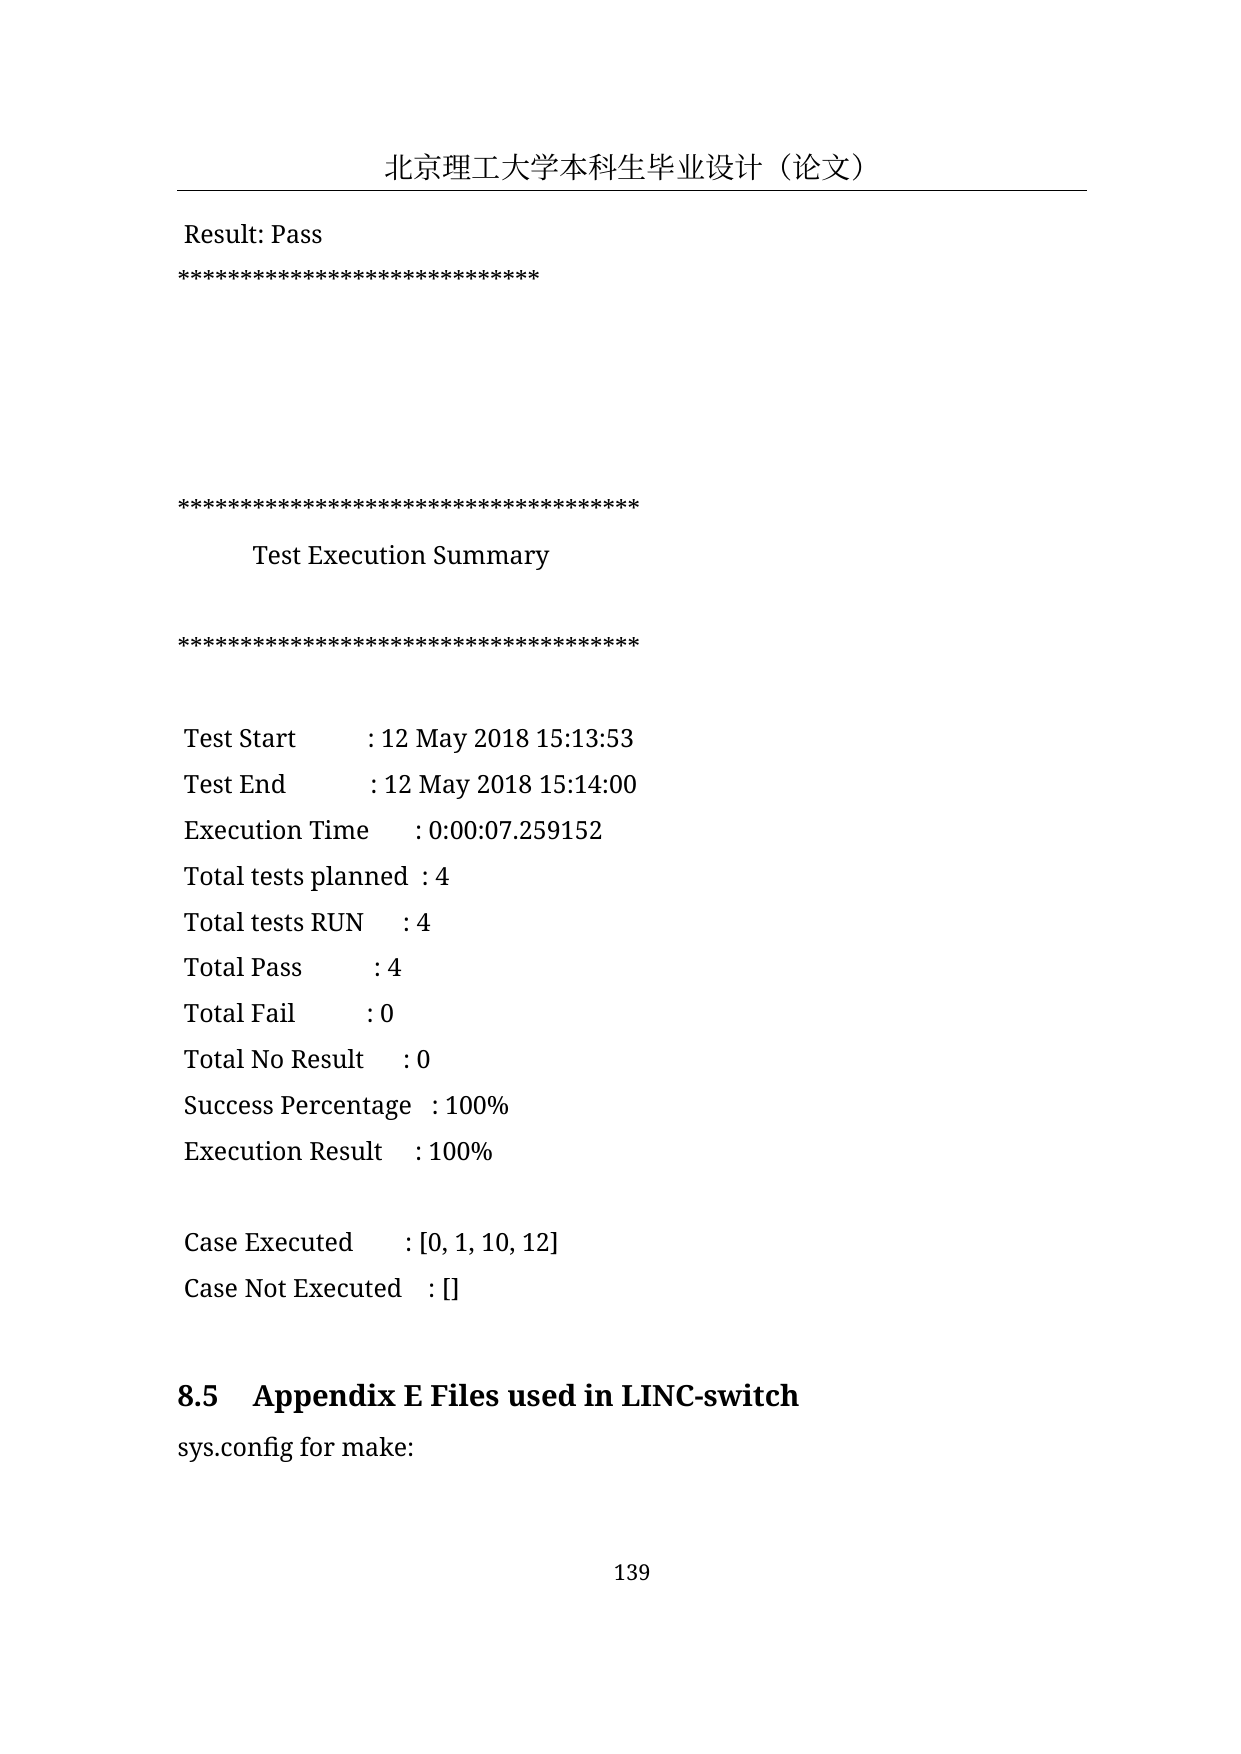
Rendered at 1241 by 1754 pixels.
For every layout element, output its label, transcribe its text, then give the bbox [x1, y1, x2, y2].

subtitle Total tests planned : 4 [177, 848, 1087, 894]
subtitle ***************************** [177, 253, 1087, 298]
subtitle Execution Result : 100% [177, 1123, 1087, 1169]
subtitle Case Not Executed : [] [177, 1261, 1087, 1307]
subtitle Appendix E Files used in LINC-switch [177, 1353, 1087, 1419]
subtitle Total Pass : 4 [177, 940, 1087, 986]
subtitle Test Start : 12 May 2018 15:13:53 [177, 711, 1087, 757]
subtitle Case Executed : [0, 1, 10, 12] [177, 1215, 1087, 1261]
subtitle Success Percentage : 100% [177, 1078, 1087, 1123]
subtitle ************************************* [177, 619, 1087, 665]
subtitle ************************************* [177, 482, 1087, 528]
subtitle Total tests RUN : 4 [177, 894, 1087, 940]
text sys.config for make: [177, 1419, 1087, 1465]
subtitle Result: Pass [177, 207, 1087, 253]
subtitle Execution Time : 0:00:07.259152 [177, 803, 1087, 848]
subtitle Test Execution Summary [177, 528, 1087, 573]
subtitle Total No Result : 0 [177, 1032, 1087, 1078]
subtitle Total Fail : 0 [177, 986, 1087, 1032]
subtitle Test End : 12 May 2018 15:14:00 [177, 757, 1087, 803]
